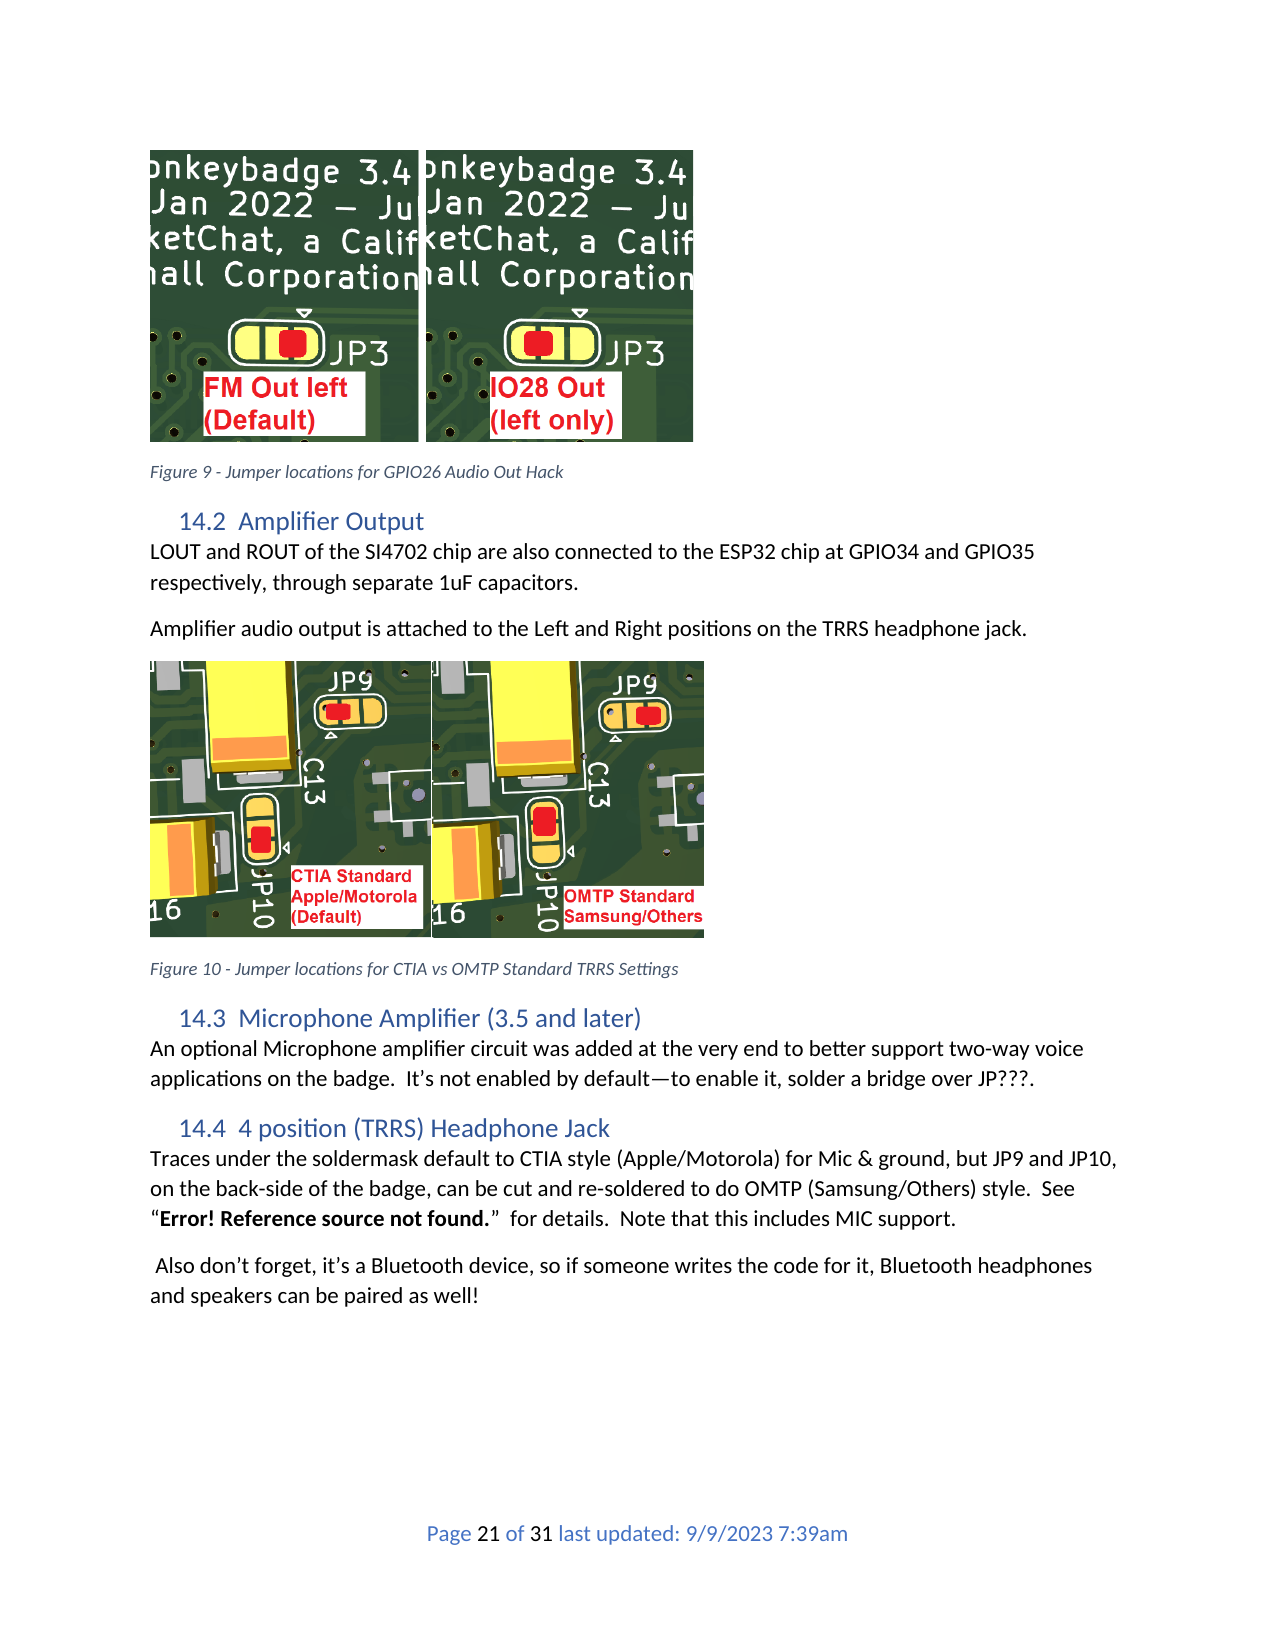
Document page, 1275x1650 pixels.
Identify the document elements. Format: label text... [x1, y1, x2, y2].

text Also don’t forget, it’s a Bluetooth device, so if someone writes the code for it, Bluetooth headphones and speakers can be paired as well! [150, 1251, 1125, 1310]
picture [150, 661, 704, 939]
text An optional Microphone amplifier circuit was added at the very end to better support two-way voice applications on the badge. It’s not enabled by default—to enable it, solder a bridge over JP???. [150, 1034, 1125, 1092]
picture [150, 150, 694, 442]
text LOUT and ROUT of the SI4702 chip are also connected to the ESP32 chip at GPIO34 and GPIO35 respectively, through separate 1uF capacitors. [150, 537, 1125, 596]
text Amplifier audio output is attached to the Left and Right positions on the TRRS headphone jack. [150, 614, 1125, 642]
text Traces under the soldermask default to CTIA style (Apple/Motorola) for Mic & ground, but JP9 and JP10, on the back-side of the badge, can be cut and re-soldered to do OMTP (Samsung/Others) style. See “Error! Reference source not found.” for details. Note that this includes MIC support. [150, 1144, 1125, 1233]
text Figure 10 - Jumper locations for CTIA vs OMTP Standard TRRS Settings [150, 957, 1125, 980]
text Figure 9 - Jumper locations for GPIO26 Audio Out Hack [150, 461, 1125, 483]
subtitle Microphone Amplifier (3.5 and later) [178, 1001, 1125, 1034]
subtitle Amplifier Output [178, 504, 1125, 537]
subtitle 4 position (TRRS) Headphone Jack [178, 1111, 1125, 1144]
